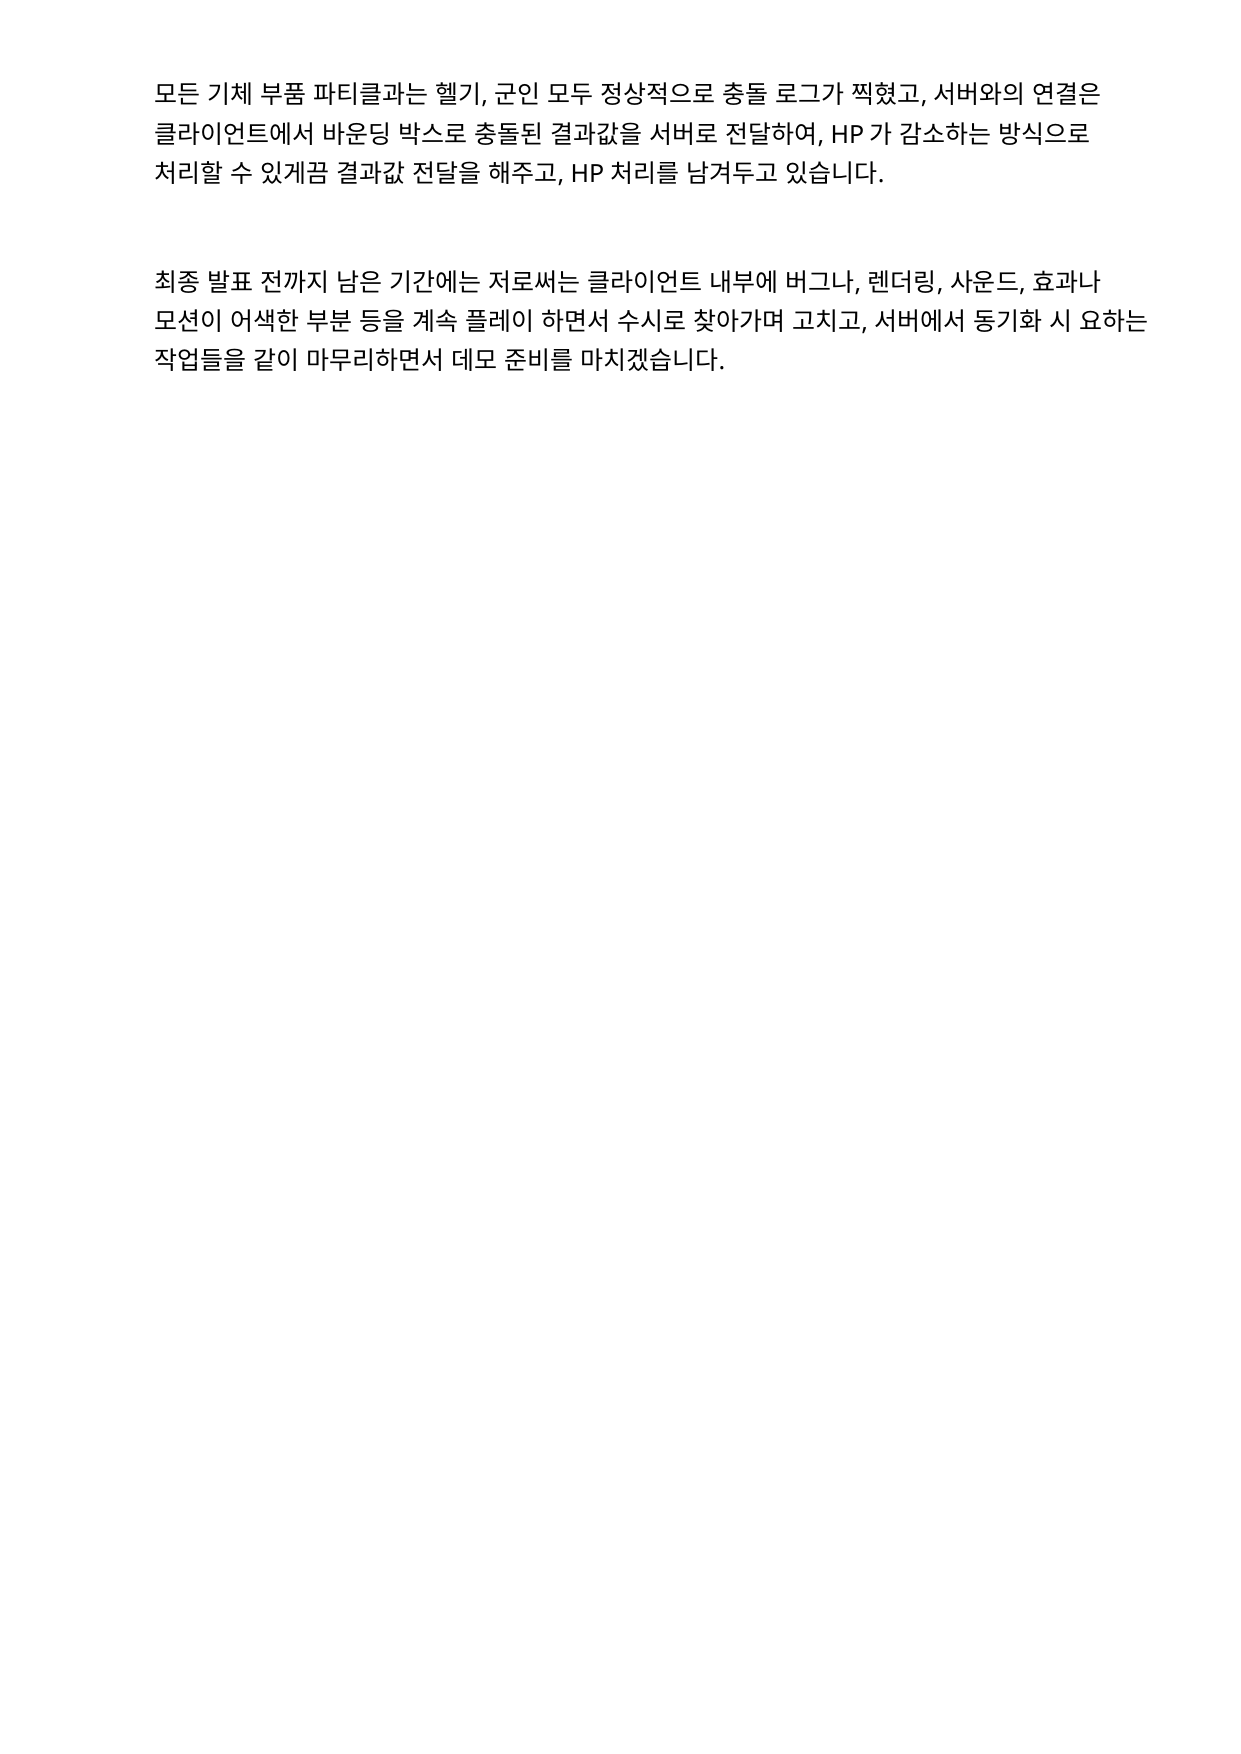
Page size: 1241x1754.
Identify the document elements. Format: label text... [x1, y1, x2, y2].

list 모든 기체 부품 파티클과는 헬기, 군인 모두 정상적으로 충돌 로그가 찍혔고, 서버와의 연결은 클라이언트에서 바운딩 박스로 충돌된 결과값을 서버로 전달하여, HP가 감소하는 방식으로 처리할 수 있게끔 결과값 전달을 해주고, HP 처리를 남겨두고 있습니다. [154, 75, 1165, 189]
list 최종 발표 전까지 남은 기간에는 저로써는 클라이언트 내부에 버그나, 렌더링, 사운드, 효과나 모션이 어색한 부분 등을 계속 플레이 하면서 수시로 찾아가며 고치고, 서버에서 동기화 시 요하는 작업들을 같이 마무리하면서 데모 준비를 마치겠습니다. [154, 262, 1165, 377]
